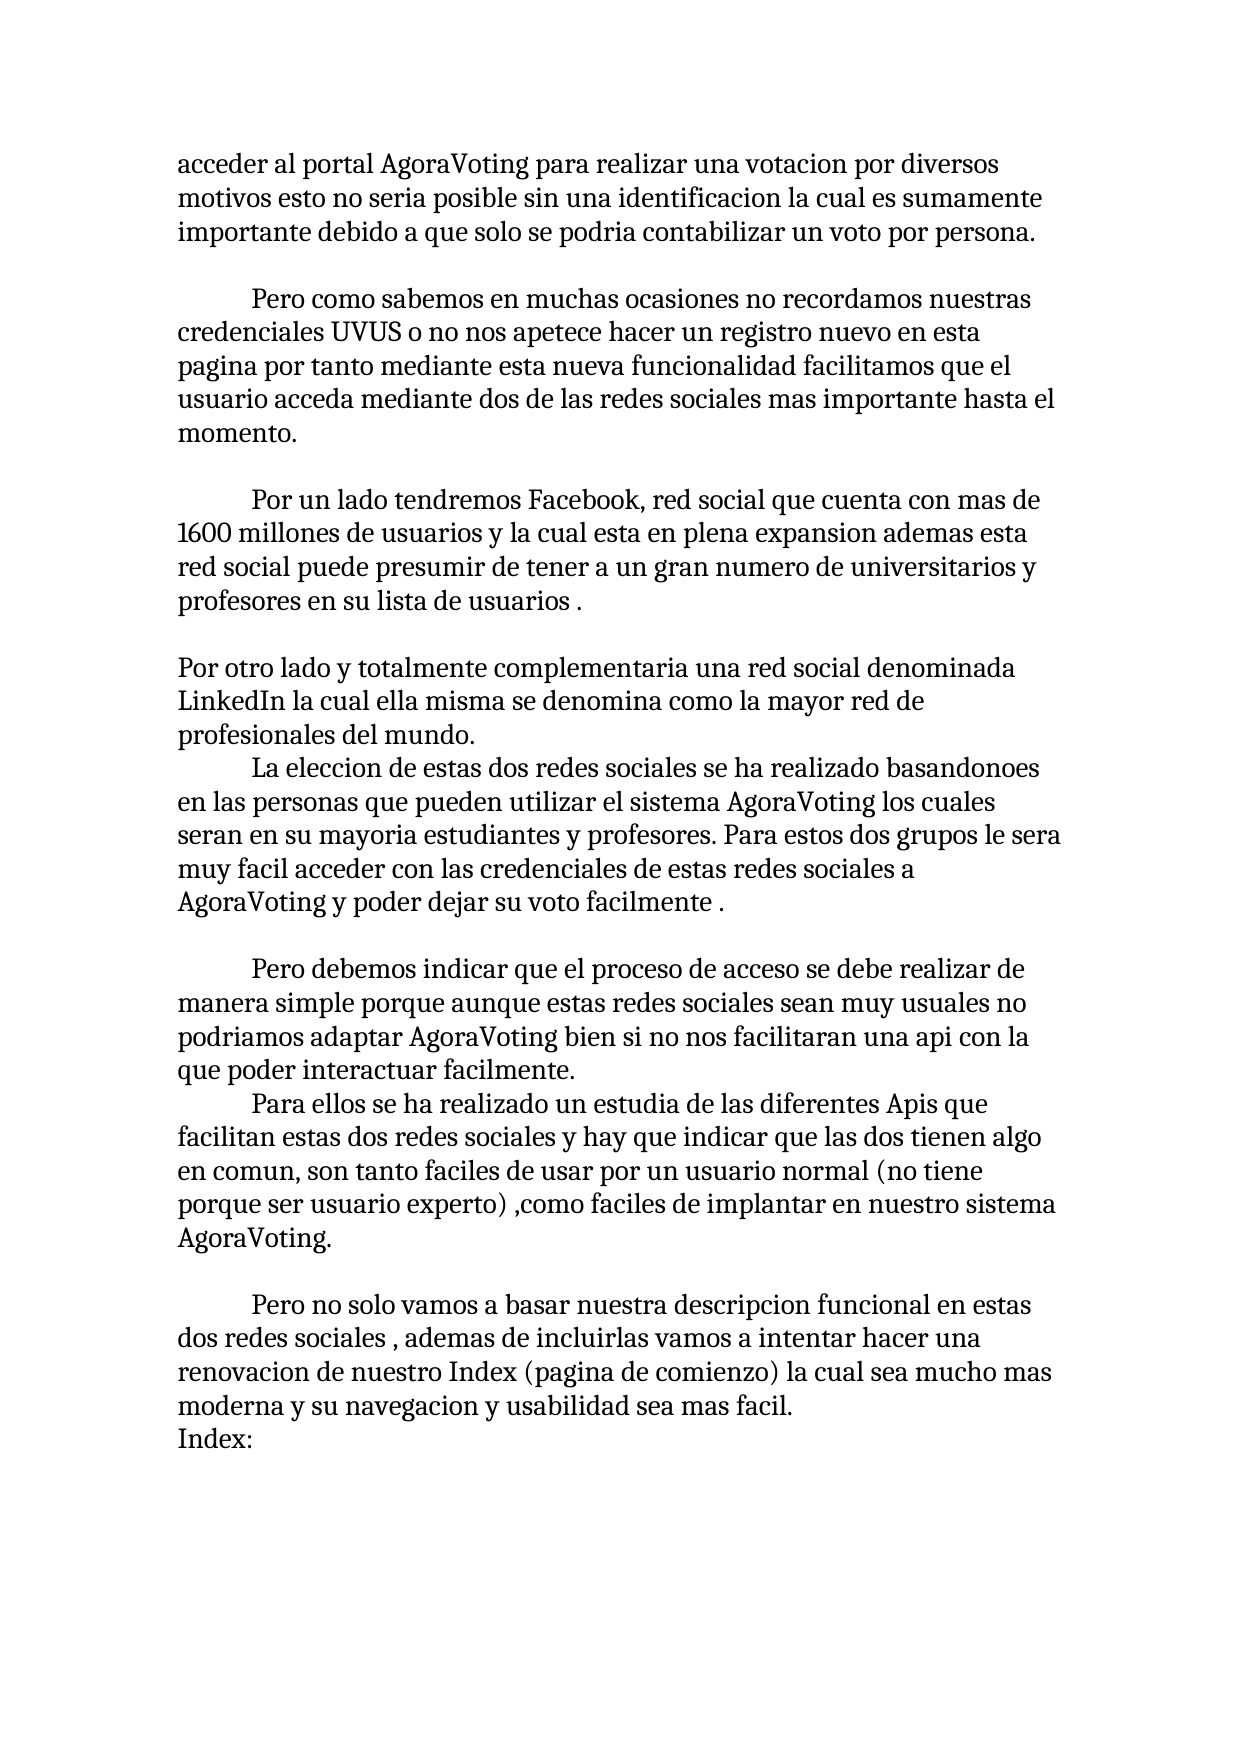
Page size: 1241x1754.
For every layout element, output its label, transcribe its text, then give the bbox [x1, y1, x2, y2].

text Para ellos se ha realizado un estudia de las diferentes Apis que facilitan estas dos redes sociales y hay que indicar que las dos tienen algo en comun, son tanto faciles de usar por un usuario normal (no tiene porque ser usuario experto) ,como faciles de implantar en nuestro sistema AgoraVoting. [177, 1087, 1063, 1254]
text Pero no solo vamos a basar nuestra descripcion funcional en estas dos redes sociales , ademas de incluirlas vamos a intentar hacer una renovacion de nuestro Index (pagina de comienzo) la cual sea mucho mas moderna y su navegacion y usabilidad sea mas facil. [177, 1288, 1063, 1422]
text Pero debemos indicar que el proceso de acceso se debe realizar de manera simple porque aunque estas redes sociales sean muy usuales no podriamos adaptar AgoraVoting bien si no nos facilitaran una api con la que poder interactuar facilmente. [177, 953, 1063, 1087]
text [177, 148, 1063, 248]
text Pero como sabemos en muchas ocasiones no recordamos nuestras credenciales UVUS o no nos apetece hacer un registro nuevo en esta pagina por tanto mediante esta nueva funcionalidad facilitamos que el usuario acceda mediante dos de las redes sociales mas importante hasta el momento. [177, 282, 1063, 449]
text La eleccion de estas dos redes sociales se ha realizado basandonoes en las personas que pueden utilizar el sistema AgoraVoting los cuales seran en su mayoria estudiantes y profesores. Para estos dos grupos le sera muy facil acceder con las credenciales de estas redes sociales a AgoraVoting y poder dejar su voto facilmente . [177, 751, 1063, 919]
text Por otro lado y totalmente complementaria una red social denominada LinkedIn la cual ella misma se denomina como la mayor red de profesionales del mundo. [177, 651, 1063, 751]
text Index: [177, 1422, 1063, 1456]
text Por un lado tendremos Facebook, red social que cuenta con mas de 1600 millones de usuarios y la cual esta en plena expansion ademas esta red social puede presumir de tener a un gran numero de universitarios y profesores en su lista de usuarios . [177, 483, 1063, 617]
